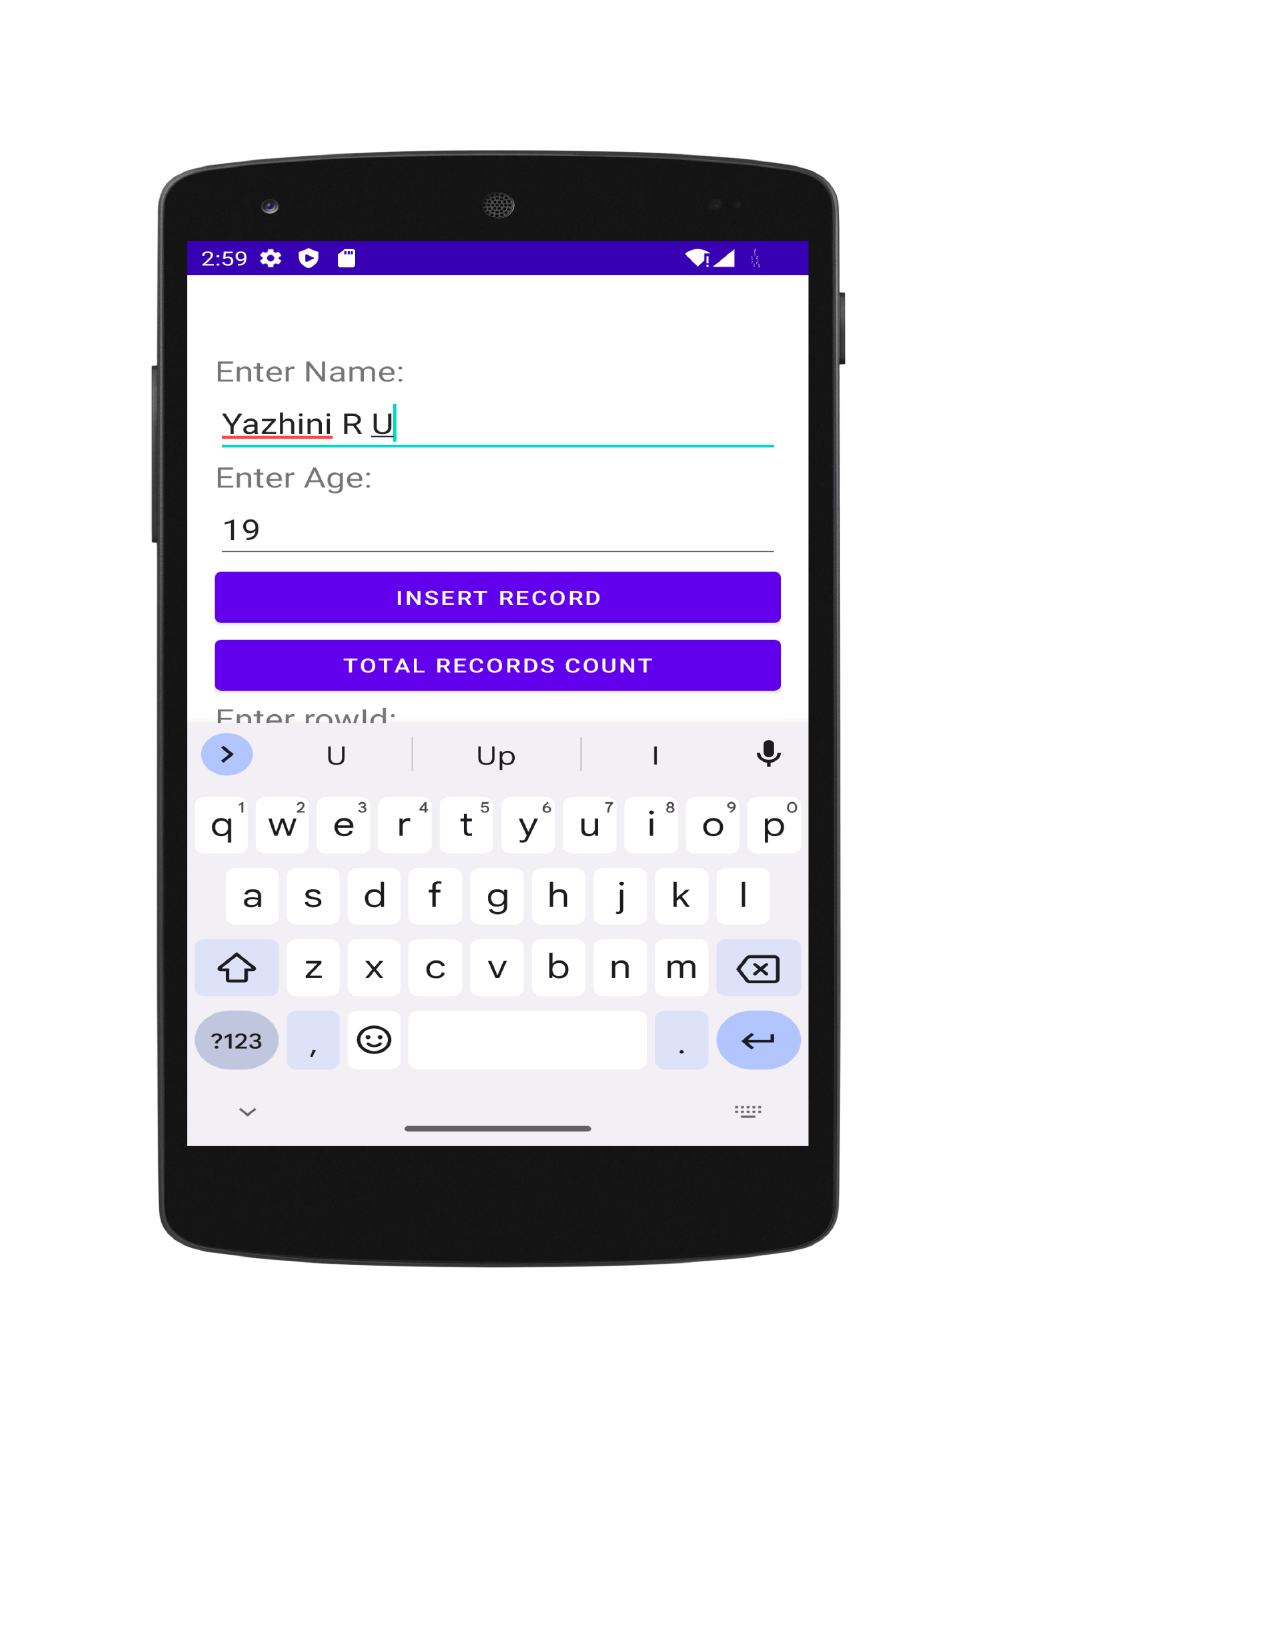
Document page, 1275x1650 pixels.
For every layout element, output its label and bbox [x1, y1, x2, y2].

picture [150, 150, 846, 1268]
